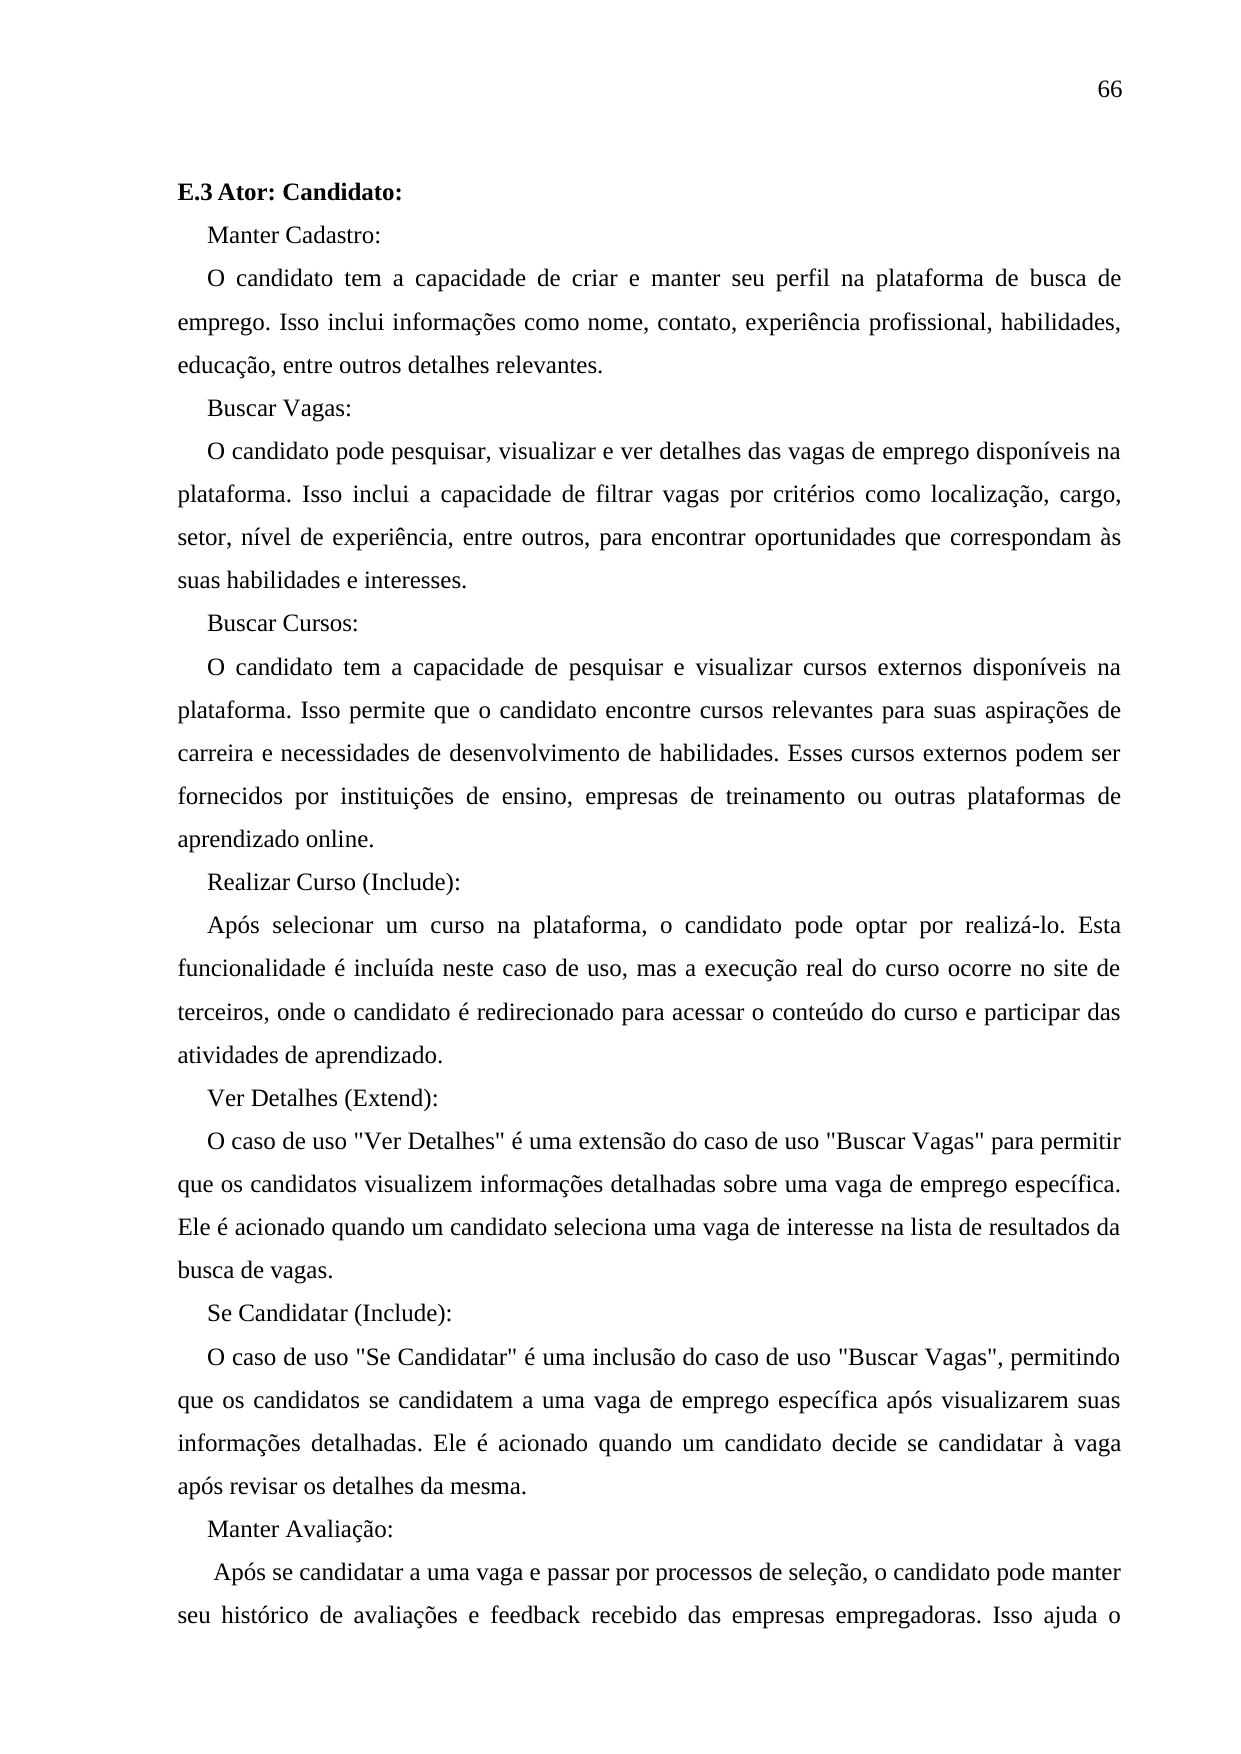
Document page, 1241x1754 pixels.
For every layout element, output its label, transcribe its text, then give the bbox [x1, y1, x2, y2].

text Após selecionar um curso na plataforma, o candidato pode optar por realizá-lo. Esta funcionalidade é incluída neste caso de uso, mas a execução real do curso ocorre no site de terceiros, onde o candidato é redirecionado para acessar o conteúdo do curso e participar das atividades de aprendizado. [177, 910, 1122, 1068]
text Buscar Cursos: [177, 608, 1122, 637]
text Buscar Vagas: [177, 393, 1122, 422]
text O caso de uso "Ver Detalhes" é uma extensão do caso de uso "Buscar Vagas" para permitir que os candidatos visualizem informações detalhadas sobre uma vaga de emprego específica. Ele é acionado quando um candidato seleciona uma vaga de interesse na lista de resultados da busca de vagas. [177, 1126, 1122, 1284]
text O candidato tem a capacidade de pesquisar e visualizar cursos externos disponíveis na plataforma. Isso permite que o candidato encontre cursos relevantes para suas aspirações de carreira e necessidades de desenvolvimento de habilidades. Esses cursos externos podem ser fornecidos por instituições de ensino, empresas de treinamento ou outras plataformas de aprendizado online. [177, 652, 1122, 853]
text O candidato pode pesquisar, visualizar e ver detalhes das vagas de emprego disponíveis na plataforma. Isso inclui a capacidade de filtrar vagas por critérios como localização, cargo, setor, nível de experiência, entre outros, para encontrar oportunidades que correspondam às suas habilidades e interesses. [177, 436, 1122, 594]
text Manter Cadastro: [177, 220, 1122, 249]
text Manter Avaliação: [177, 1514, 1122, 1543]
text Ver Detalhes (Extend): [177, 1083, 1122, 1112]
text O candidato tem a capacidade de criar e manter seu perfil na plataforma de busca de emprego. Isso inclui informações como nome, contato, experiência profissional, habilidades, educação, entre outros detalhes relevantes. [177, 263, 1122, 378]
subtitle E.3 Ator: Candidato: [177, 177, 1122, 206]
text Realizar Curso (Include): [177, 867, 1122, 896]
text O caso de uso "Se Candidatar" é uma inclusão do caso de uso "Buscar Vagas", permitindo que os candidatos se candidatem a uma vaga de emprego específica após visualizarem suas informações detalhadas. Ele é acionado quando um candidato decide se candidatar à vaga após revisar os detalhes da mesma. [177, 1342, 1122, 1500]
text Se Candidatar (Include): [177, 1298, 1122, 1327]
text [177, 1557, 1122, 1629]
